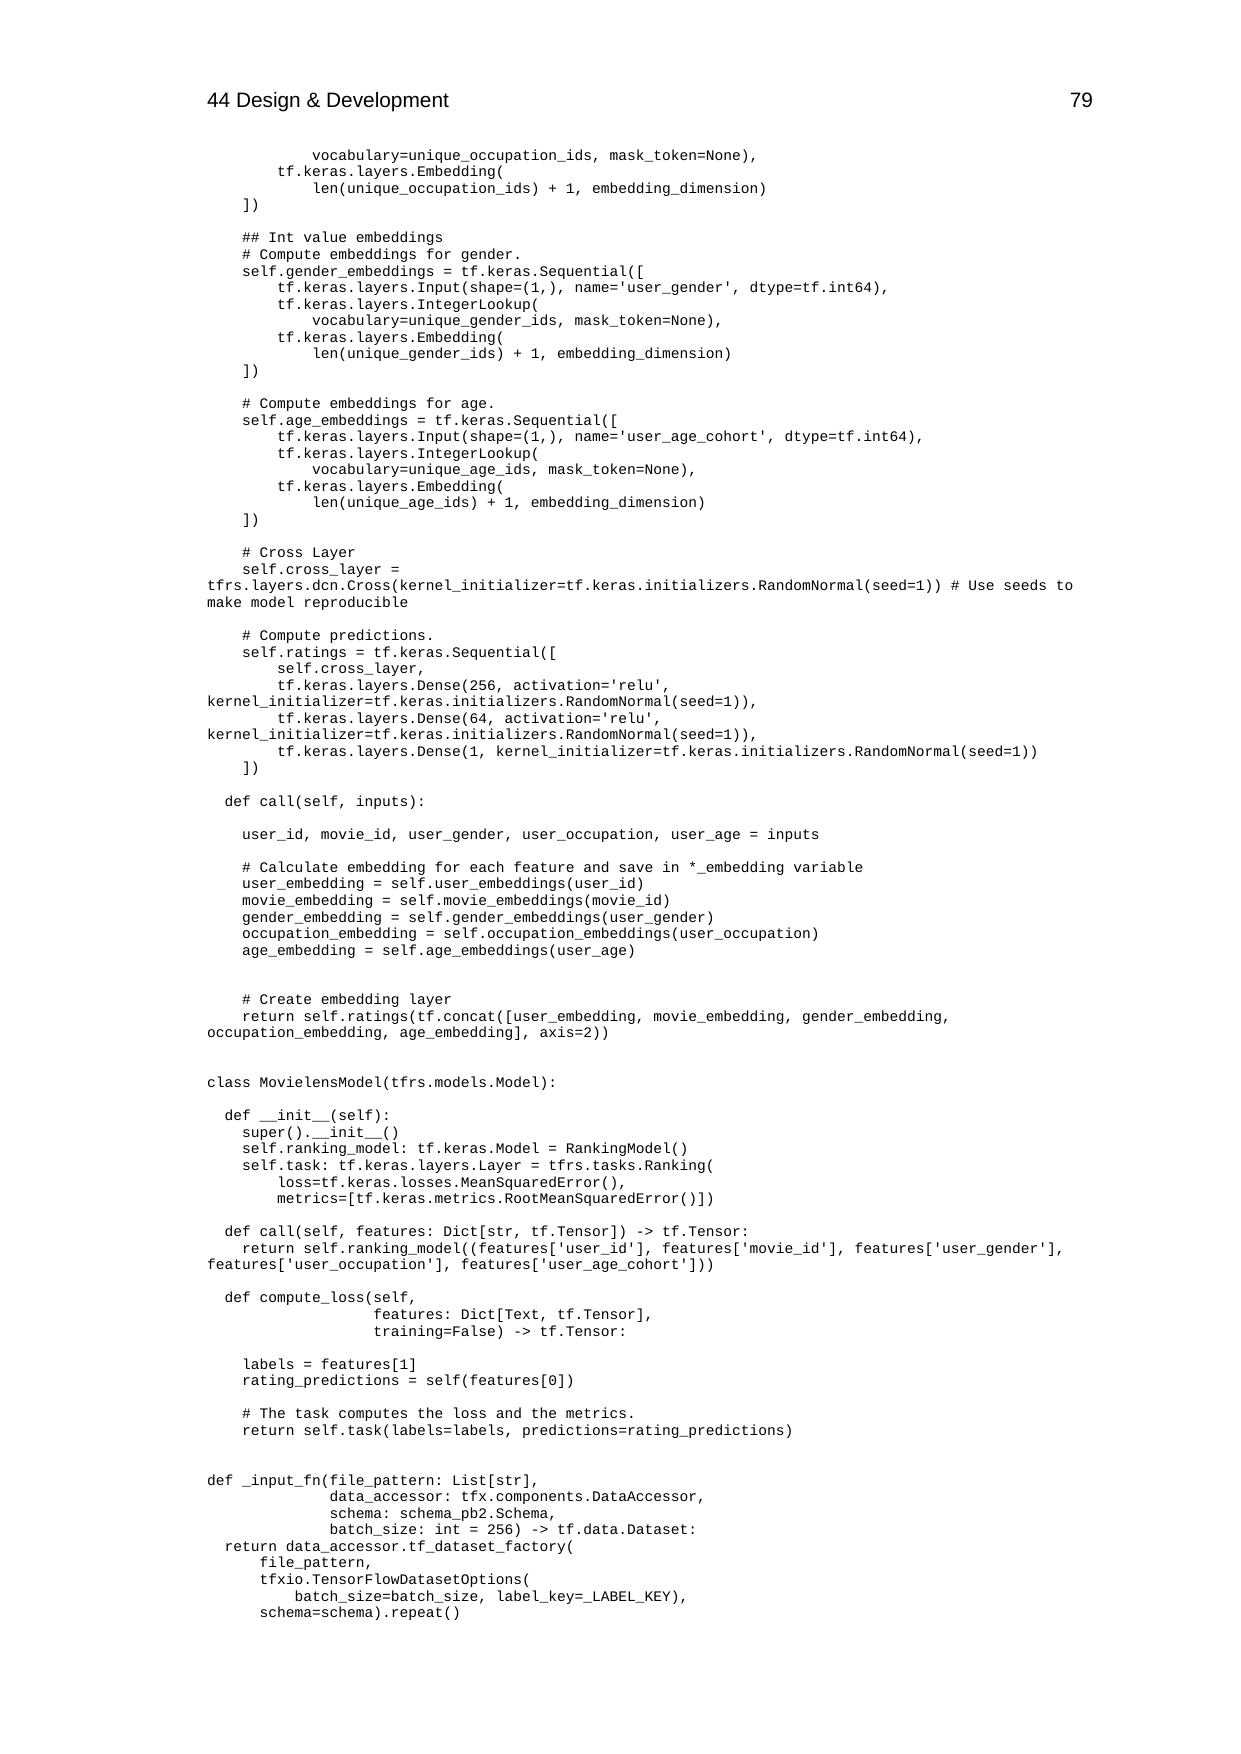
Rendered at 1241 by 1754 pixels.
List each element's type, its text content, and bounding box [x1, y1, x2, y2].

text tf.keras.layers.Embedding( [207, 164, 1092, 181]
text batch_size=batch_size, label_key=_LABEL_KEY), [207, 1589, 1092, 1605]
text tf.keras.layers.IntegerLookup( [207, 297, 1092, 313]
text tf.keras.layers.Dense(256, activation='relu', kernel_initializer=tf.keras.initializers.RandomNormal(seed=1)), [207, 678, 1092, 711]
text self.age_embeddings = tf.keras.Sequential([ [207, 413, 1092, 429]
text # Compute predictions. [207, 628, 1092, 645]
text user_embedding = self.user_embeddings(user_id) [207, 877, 1092, 893]
text tf.keras.layers.Input(shape=(1,), name='user_age_cohort', dtype=tf.int64), [207, 429, 1092, 446]
text movie_embedding = self.movie_embeddings(movie_id) [207, 893, 1092, 910]
text metrics=[tf.keras.metrics.RootMeanSquaredError()]) [207, 1191, 1092, 1208]
text age_embedding = self.age_embeddings(user_age) [207, 943, 1092, 959]
text occupation_embedding = self.occupation_embeddings(user_occupation) [207, 926, 1092, 943]
text return self.task(labels=labels, predictions=rating_predictions) [207, 1423, 1092, 1440]
text # Calculate embedding for each feature and save in *_embedding variable [207, 860, 1092, 877]
text self.gender_embeddings = tf.keras.Sequential([ [207, 264, 1092, 280]
text user_id, movie_id, user_gender, user_occupation, user_age = inputs [207, 827, 1092, 843]
text schema: schema_pb2.Schema, [207, 1506, 1092, 1523]
text ]) [207, 761, 1092, 777]
text return self.ratings(tf.concat([user_embedding, movie_embedding, gender_embedding, occupation_embedding, age_embedding], axis=2)) [207, 1009, 1092, 1042]
text vocabulary=unique_gender_ids, mask_token=None), [207, 313, 1092, 330]
text # Cross Layer [207, 545, 1092, 562]
text tf.keras.layers.Input(shape=(1,), name='user_gender', dtype=tf.int64), [207, 280, 1092, 297]
text super().__init__() [207, 1125, 1092, 1142]
text vocabulary=unique_age_ids, mask_token=None), [207, 463, 1092, 479]
text gender_embedding = self.gender_embeddings(user_gender) [207, 910, 1092, 926]
text training=False) -> tf.Tensor: [207, 1324, 1092, 1340]
text len(unique_occupation_ids) + 1, embedding_dimension) [207, 181, 1092, 198]
text # The task computes the loss and the metrics. [207, 1407, 1092, 1423]
text def __init__(self): [207, 1108, 1092, 1125]
text ## Int value embeddings [207, 231, 1092, 247]
text tf.keras.layers.Embedding( [207, 330, 1092, 347]
text class MovielensModel(tfrs.models.Model): [207, 1075, 1092, 1092]
text loss=tf.keras.losses.MeanSquaredError(), [207, 1175, 1092, 1191]
text self.task: tf.keras.layers.Layer = tfrs.tasks.Ranking( [207, 1158, 1092, 1175]
text self.cross_layer = tfrs.layers.dcn.Cross(kernel_initializer=tf.keras.initializers.RandomNormal(seed=1)) # Use seeds to make model reproducible [207, 562, 1092, 612]
text def compute_loss(self, [207, 1291, 1092, 1307]
text tf.keras.layers.IntegerLookup( [207, 446, 1092, 463]
text def call(self, features: Dict[str, tf.Tensor]) -> tf.Tensor: [207, 1224, 1092, 1241]
text return self.ranking_model((features['user_id'], features['movie_id'], features['user_gender'], features['user_occupation'], features['user_age_cohort'])) [207, 1241, 1092, 1274]
text ]) [207, 198, 1092, 214]
text features: Dict[Text, tf.Tensor], [207, 1307, 1092, 1324]
text # Compute embeddings for gender. [207, 247, 1092, 264]
text return data_accessor.tf_dataset_factory( [207, 1539, 1092, 1556]
text # Compute embeddings for age. [207, 396, 1092, 413]
text tfxio.TensorFlowDatasetOptions( [207, 1572, 1092, 1589]
text labels = features[1] [207, 1357, 1092, 1373]
text file_pattern, [207, 1556, 1092, 1572]
text ]) [207, 512, 1092, 529]
text # Create embedding layer [207, 993, 1092, 1009]
text schema=schema).repeat() [207, 1605, 1092, 1622]
text batch_size: int = 256) -> tf.data.Dataset: [207, 1523, 1092, 1539]
text def call(self, inputs): [207, 794, 1092, 810]
text vocabulary=unique_occupation_ids, mask_token=None), [207, 148, 1092, 164]
text self.ratings = tf.keras.Sequential([ [207, 645, 1092, 661]
text len(unique_age_ids) + 1, embedding_dimension) [207, 496, 1092, 512]
text data_accessor: tfx.components.DataAccessor, [207, 1489, 1092, 1506]
text self.ranking_model: tf.keras.Model = RankingModel() [207, 1142, 1092, 1158]
text self.cross_layer, [207, 661, 1092, 678]
text len(unique_gender_ids) + 1, embedding_dimension) [207, 347, 1092, 363]
text ]) [207, 363, 1092, 380]
text def _input_fn(file_pattern: List[str], [207, 1473, 1092, 1489]
text tf.keras.layers.Embedding( [207, 479, 1092, 496]
text rating_predictions = self(features[0]) [207, 1373, 1092, 1390]
text tf.keras.layers.Dense(1, kernel_initializer=tf.keras.initializers.RandomNormal(seed=1)) [207, 744, 1092, 761]
text tf.keras.layers.Dense(64, activation='relu', kernel_initializer=tf.keras.initializers.RandomNormal(seed=1)), [207, 711, 1092, 744]
